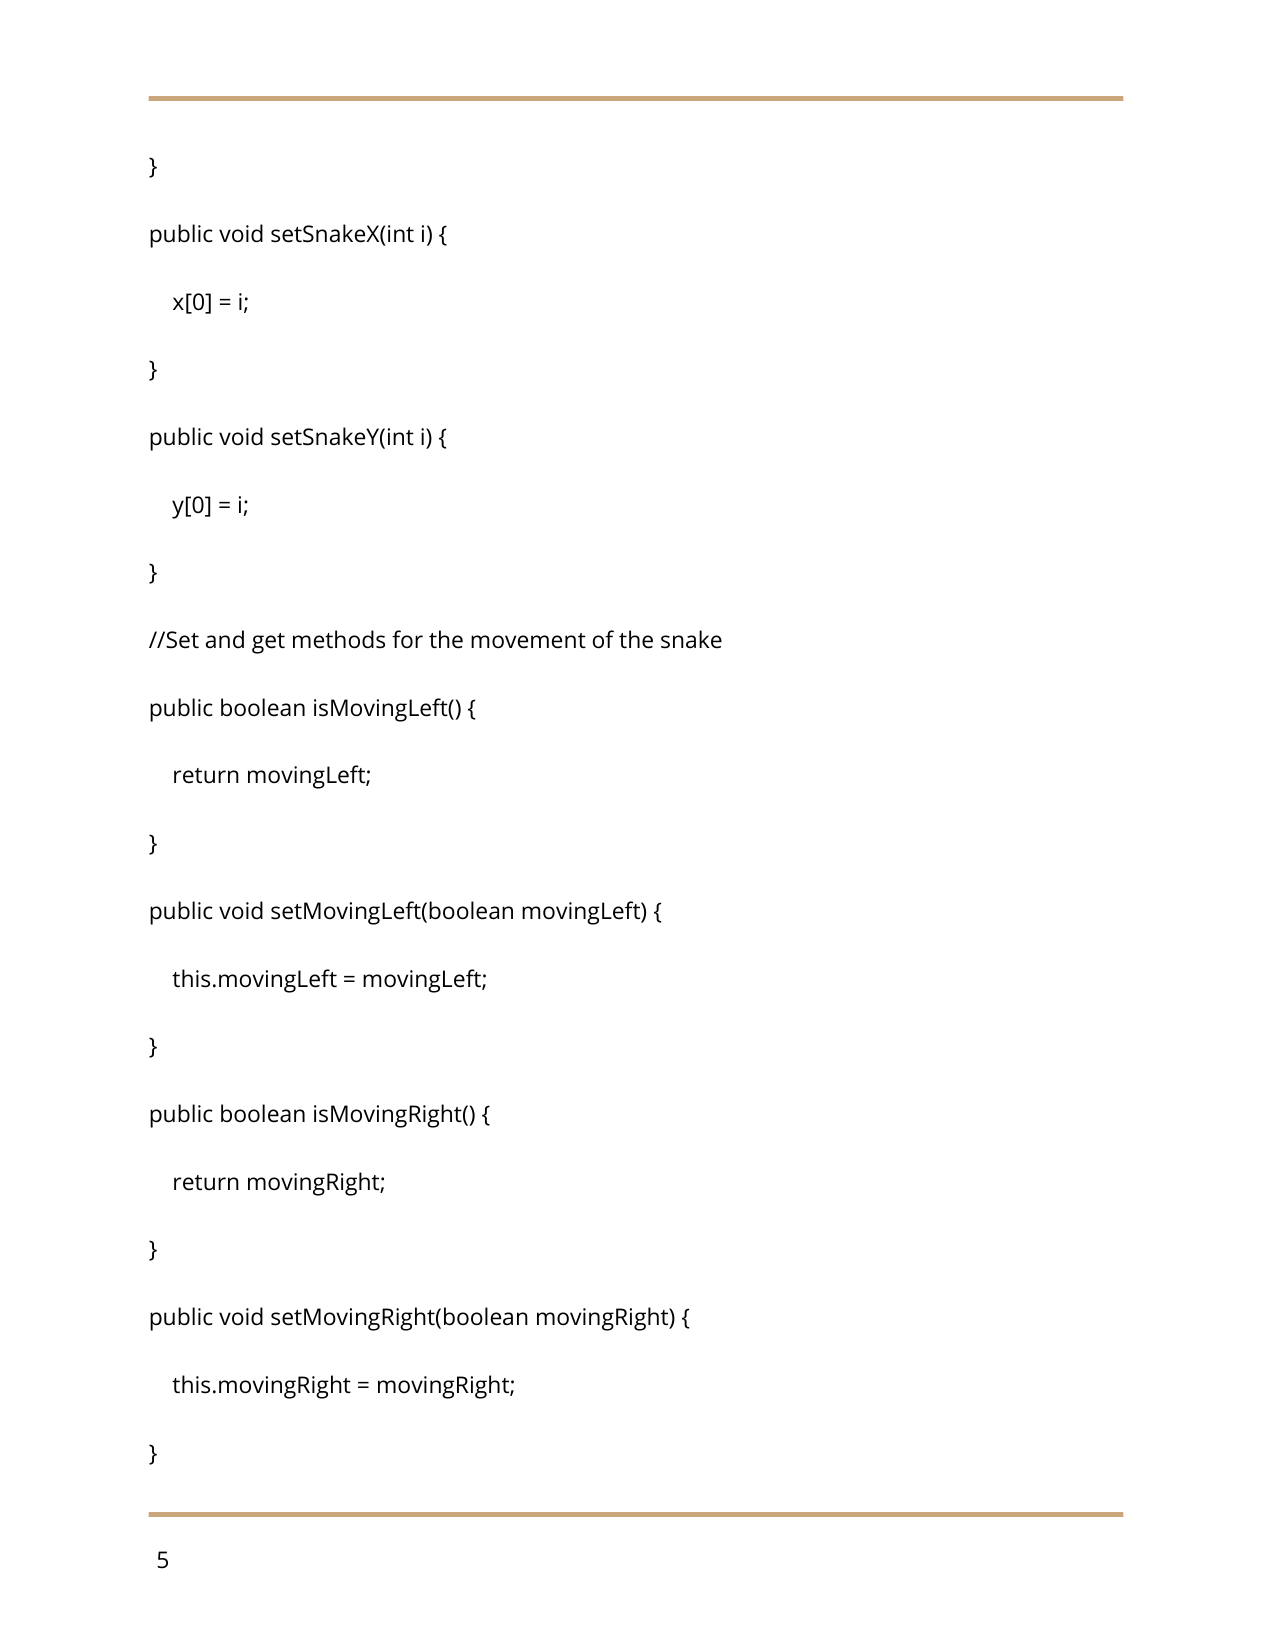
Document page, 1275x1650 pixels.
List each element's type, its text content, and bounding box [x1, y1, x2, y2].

text //Set and get methods for the movement of the snake [148, 624, 1125, 655]
text public boolean isMovingRight() { [148, 1098, 1125, 1129]
text } [148, 1436, 1125, 1468]
text this.movingRight = movingRight; [148, 1369, 1125, 1400]
picture [148, 1512, 1124, 1517]
text public void setMovingLeft(boolean movingLeft) { [148, 895, 1125, 926]
text this.movingLeft = movingLeft; [148, 962, 1125, 994]
text return movingLeft; [148, 759, 1125, 791]
text y[0] = i; [148, 488, 1125, 520]
text } [148, 1030, 1125, 1061]
text public void setSnakeY(int i) { [148, 421, 1125, 452]
text public boolean isMovingLeft() { [148, 692, 1125, 723]
text } [148, 556, 1125, 587]
picture [148, 96, 1124, 101]
text return movingRight; [148, 1166, 1125, 1197]
text public void setSnakeX(int i) { [148, 218, 1125, 249]
text x[0] = i; [148, 285, 1125, 317]
text } [148, 353, 1125, 384]
text } [148, 827, 1125, 858]
text } [148, 150, 1125, 181]
text } [148, 1233, 1125, 1264]
text public void setMovingRight(boolean movingRight) { [148, 1301, 1125, 1332]
